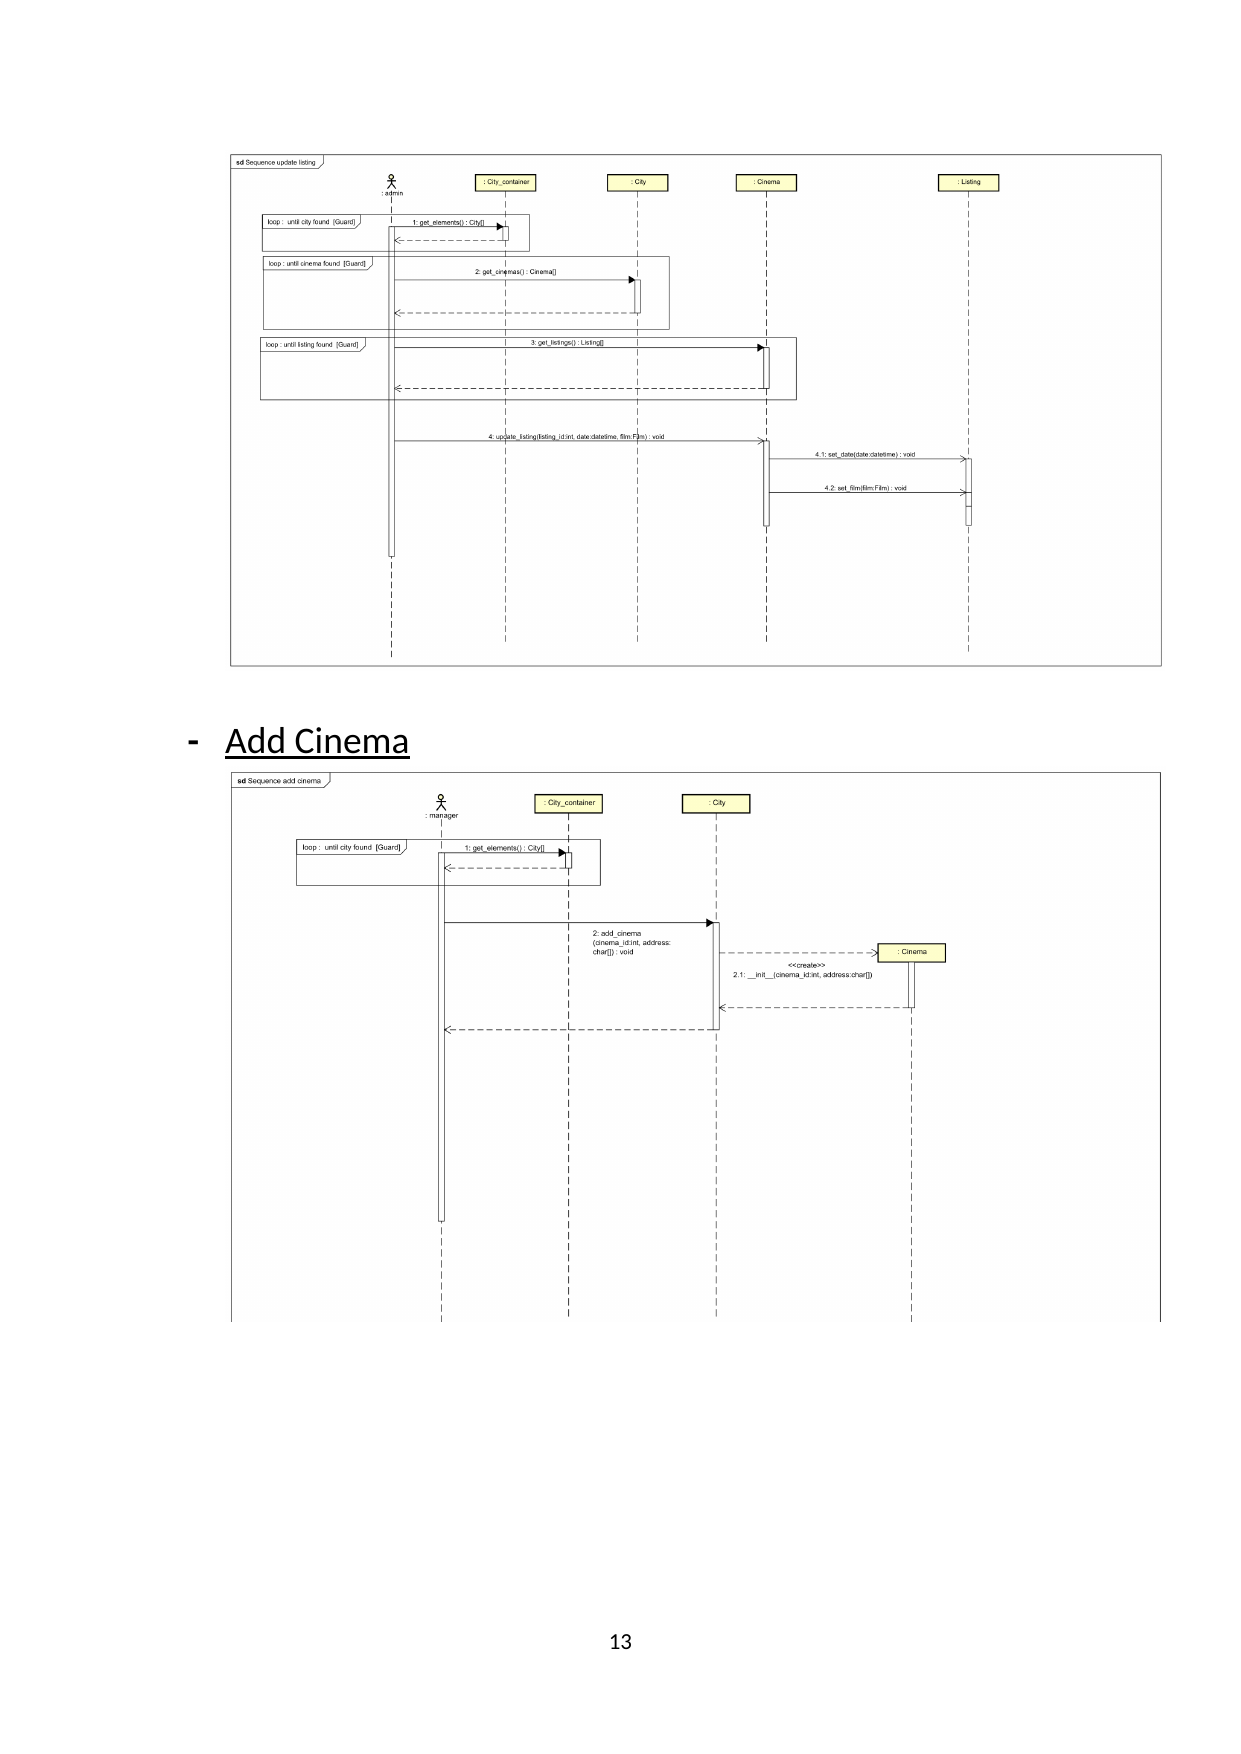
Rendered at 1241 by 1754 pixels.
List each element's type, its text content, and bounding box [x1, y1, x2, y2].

picture [225, 766, 1166, 1322]
picture [225, 150, 1166, 671]
list Add Cinema [187, 717, 1090, 763]
